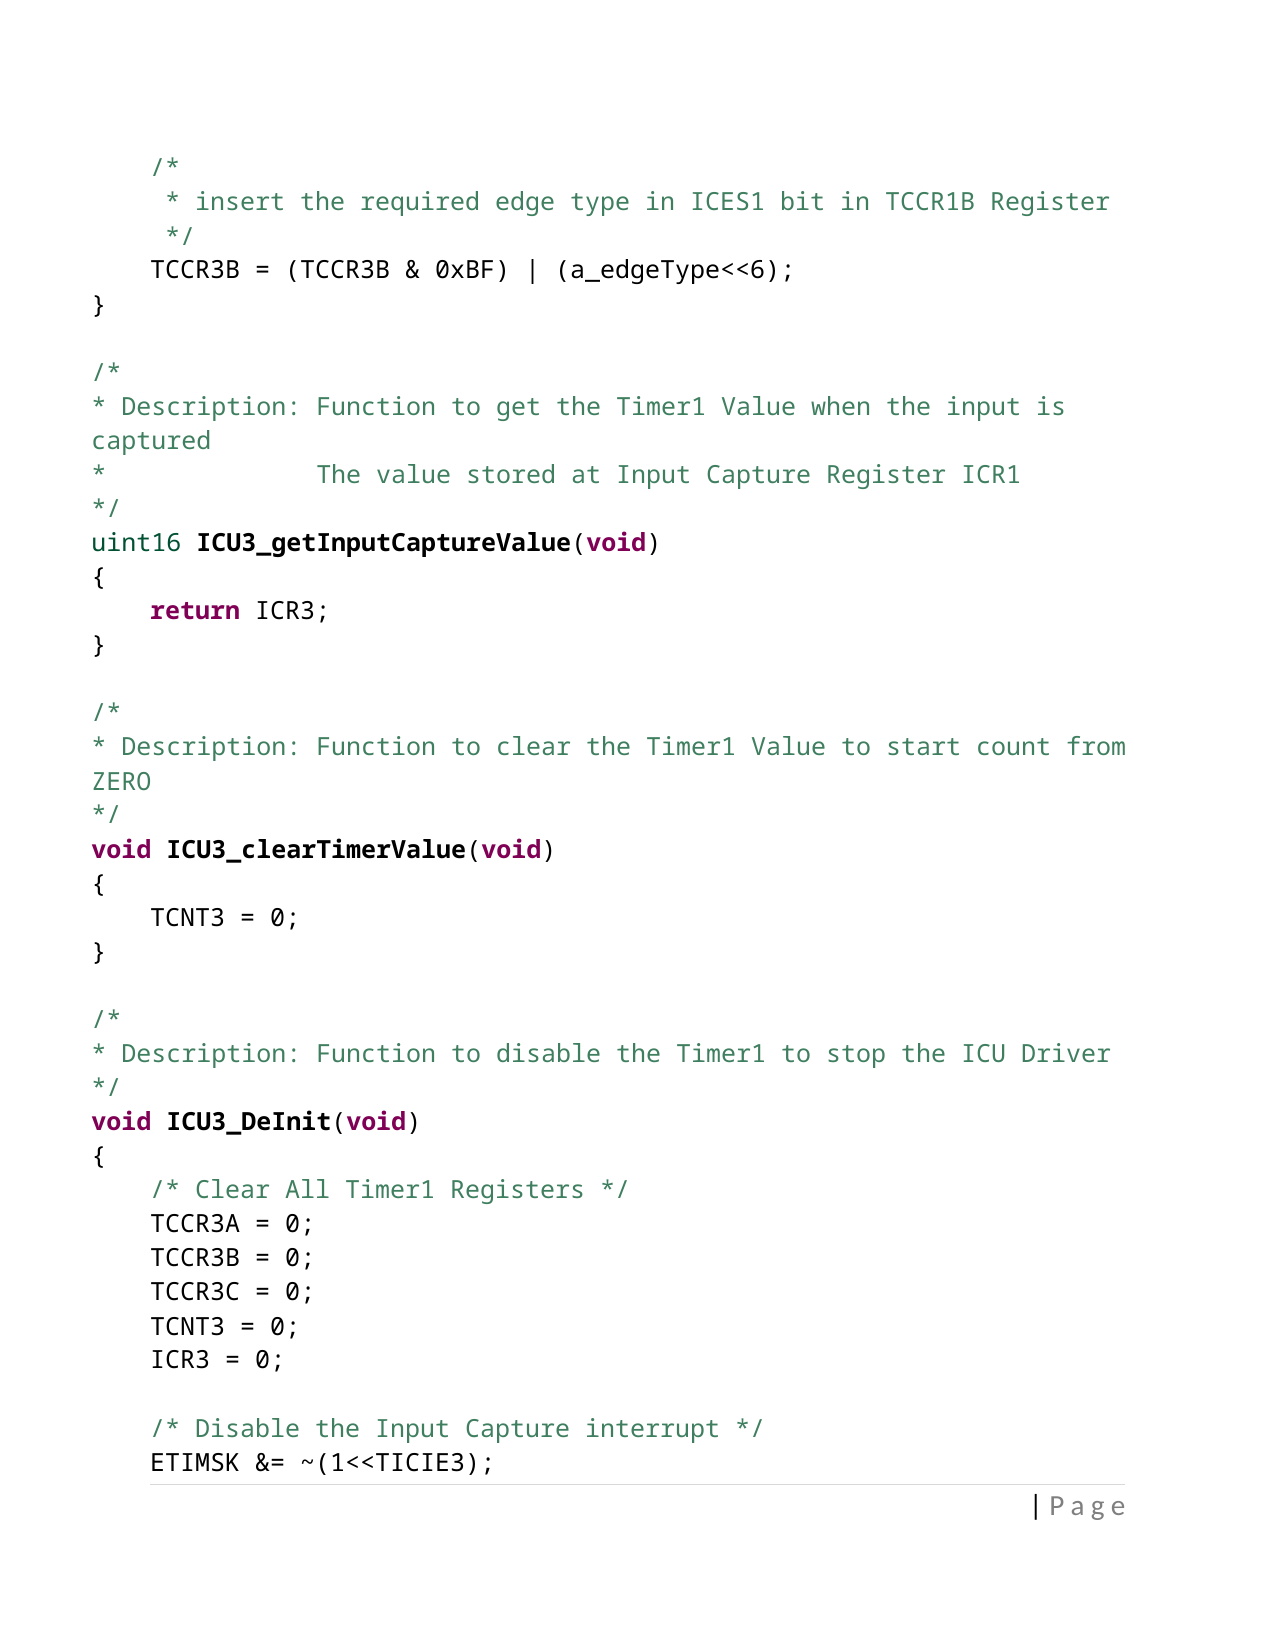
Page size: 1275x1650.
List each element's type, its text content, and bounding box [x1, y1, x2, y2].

text /* Disable the Input Capture interrupt */ [91, 1410, 1184, 1444]
text ICR3 = 0; [91, 1342, 1184, 1376]
text /* Clear All Timer1 Registers */ [91, 1172, 1184, 1206]
text */ [91, 491, 1184, 525]
text TCCR3B = (TCCR3B & 0xBF) | (a_edgeType<<6); [91, 252, 1184, 286]
text * insert the required edge type in ICES1 bit in TCCR1B Register [91, 184, 1184, 218]
text */ [91, 1070, 1184, 1104]
text * Description: Function to clear the Timer1 Value to start count from ZERO [91, 729, 1184, 797]
text /* [91, 695, 1184, 729]
text TCCR3A = 0; [91, 1206, 1184, 1240]
text */ [91, 797, 1184, 831]
text TCNT3 = 0; [91, 899, 1184, 933]
text { [91, 865, 1184, 899]
text TCNT3 = 0; [91, 1308, 1184, 1342]
text } [91, 286, 1184, 320]
text /* [91, 1002, 1184, 1036]
text /* [91, 150, 1184, 184]
text void ICU3_DeInit(void) [91, 1104, 1184, 1138]
text * The value stored at Input Capture Register ICR1 [91, 457, 1184, 491]
text */ [91, 218, 1184, 252]
text * Description: Function to disable the Timer1 to stop the ICU Driver [91, 1036, 1184, 1070]
text /* [91, 354, 1184, 388]
text { [91, 1138, 1184, 1172]
text * Description: Function to get the Timer1 Value when the input is captured [91, 388, 1184, 457]
text } [91, 627, 1184, 661]
text { [91, 559, 1184, 593]
text TCCR3B = 0; [91, 1240, 1184, 1274]
text ETIMSK &= ~(1<<TICIE3); [91, 1444, 1184, 1478]
text void ICU3_clearTimerValue(void) [91, 831, 1184, 865]
text return ICR3; [91, 593, 1184, 627]
text } [91, 933, 1184, 967]
text uint16 ICU3_getInputCaptureValue(void) [91, 525, 1184, 559]
text TCCR3C = 0; [91, 1274, 1184, 1308]
